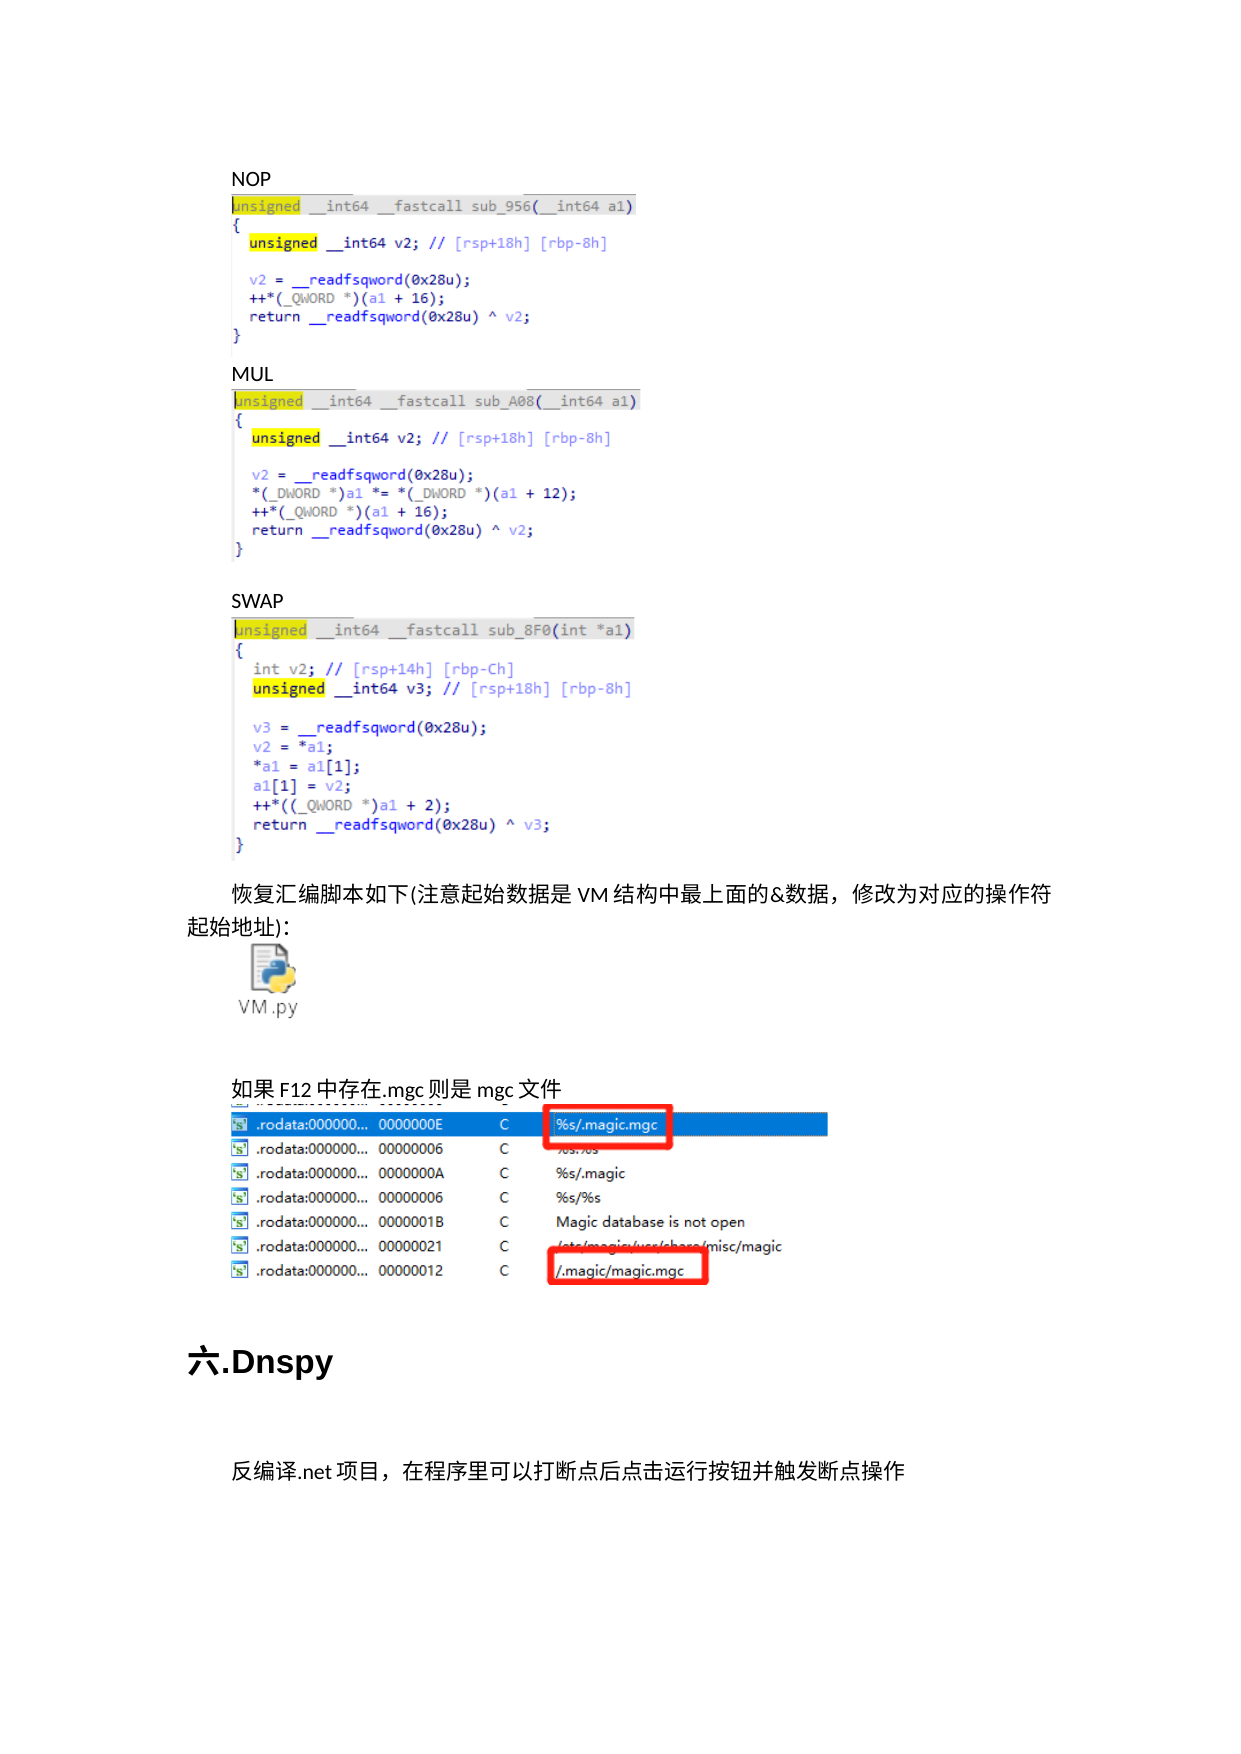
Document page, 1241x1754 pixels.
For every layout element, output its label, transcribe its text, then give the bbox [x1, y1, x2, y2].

text 恢复汇编脚本如下(注意起始数据是VM结构中最上面的&数据，修改为对应的操作符起始地址)： [187, 877, 1053, 942]
text NOP [187, 162, 1053, 194]
text MUL [187, 357, 1053, 389]
subtitle Dnspy [187, 1327, 1053, 1392]
picture [231, 389, 641, 562]
picture [231, 1104, 828, 1285]
text 反编译.net项目，在程序里可以打断点后点击运行按钮并触发断点操作 [187, 1453, 1053, 1486]
picture [231, 194, 636, 357]
text SWAP [187, 584, 1053, 617]
text 如果F12中存在.mgc则是mgc文件 [187, 1072, 1053, 1104]
picture [231, 617, 635, 861]
